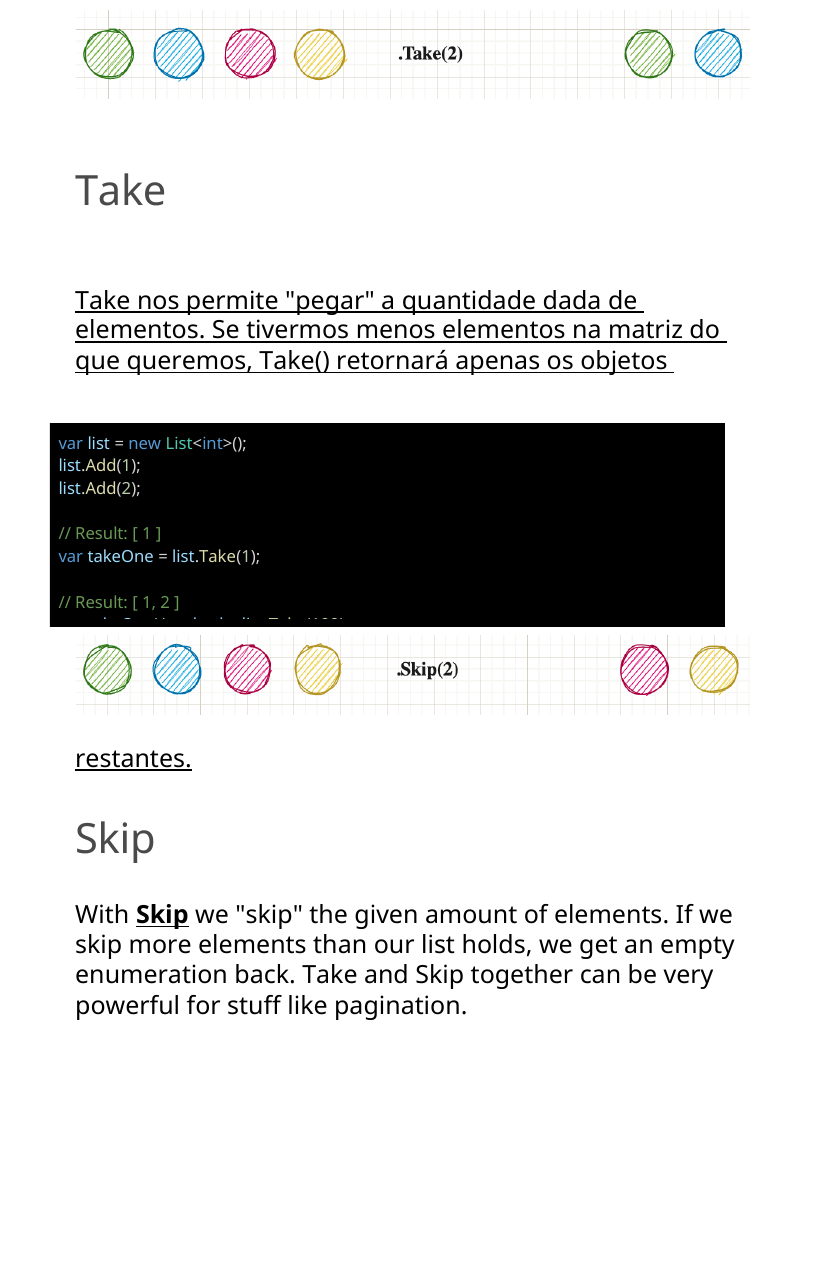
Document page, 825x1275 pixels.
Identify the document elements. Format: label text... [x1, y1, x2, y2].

subtitle Take [75, 104, 750, 217]
subtitle Skip [75, 809, 750, 866]
picture [75, 10, 750, 99]
picture [75, 635, 750, 715]
text Take nos permite "pegar" a quantidade dada de elementos. Se tivermos menos elementos na matriz do que queremos, Take() retornará apenas os objetos restantes. [75, 285, 750, 635]
text Take nos permite "pegar" a quantidade dada de elementos. Se tivermos menos elementos na matriz do que queremos, Take() retornará apenas os objetos restantes. [75, 715, 750, 775]
text With Skip we "skip" the given amount of elements. If we skip more elements than our list holds, we get an empty enumeration back. Take and Skip together can be very powerful for stuff like pagination. [75, 899, 750, 1022]
